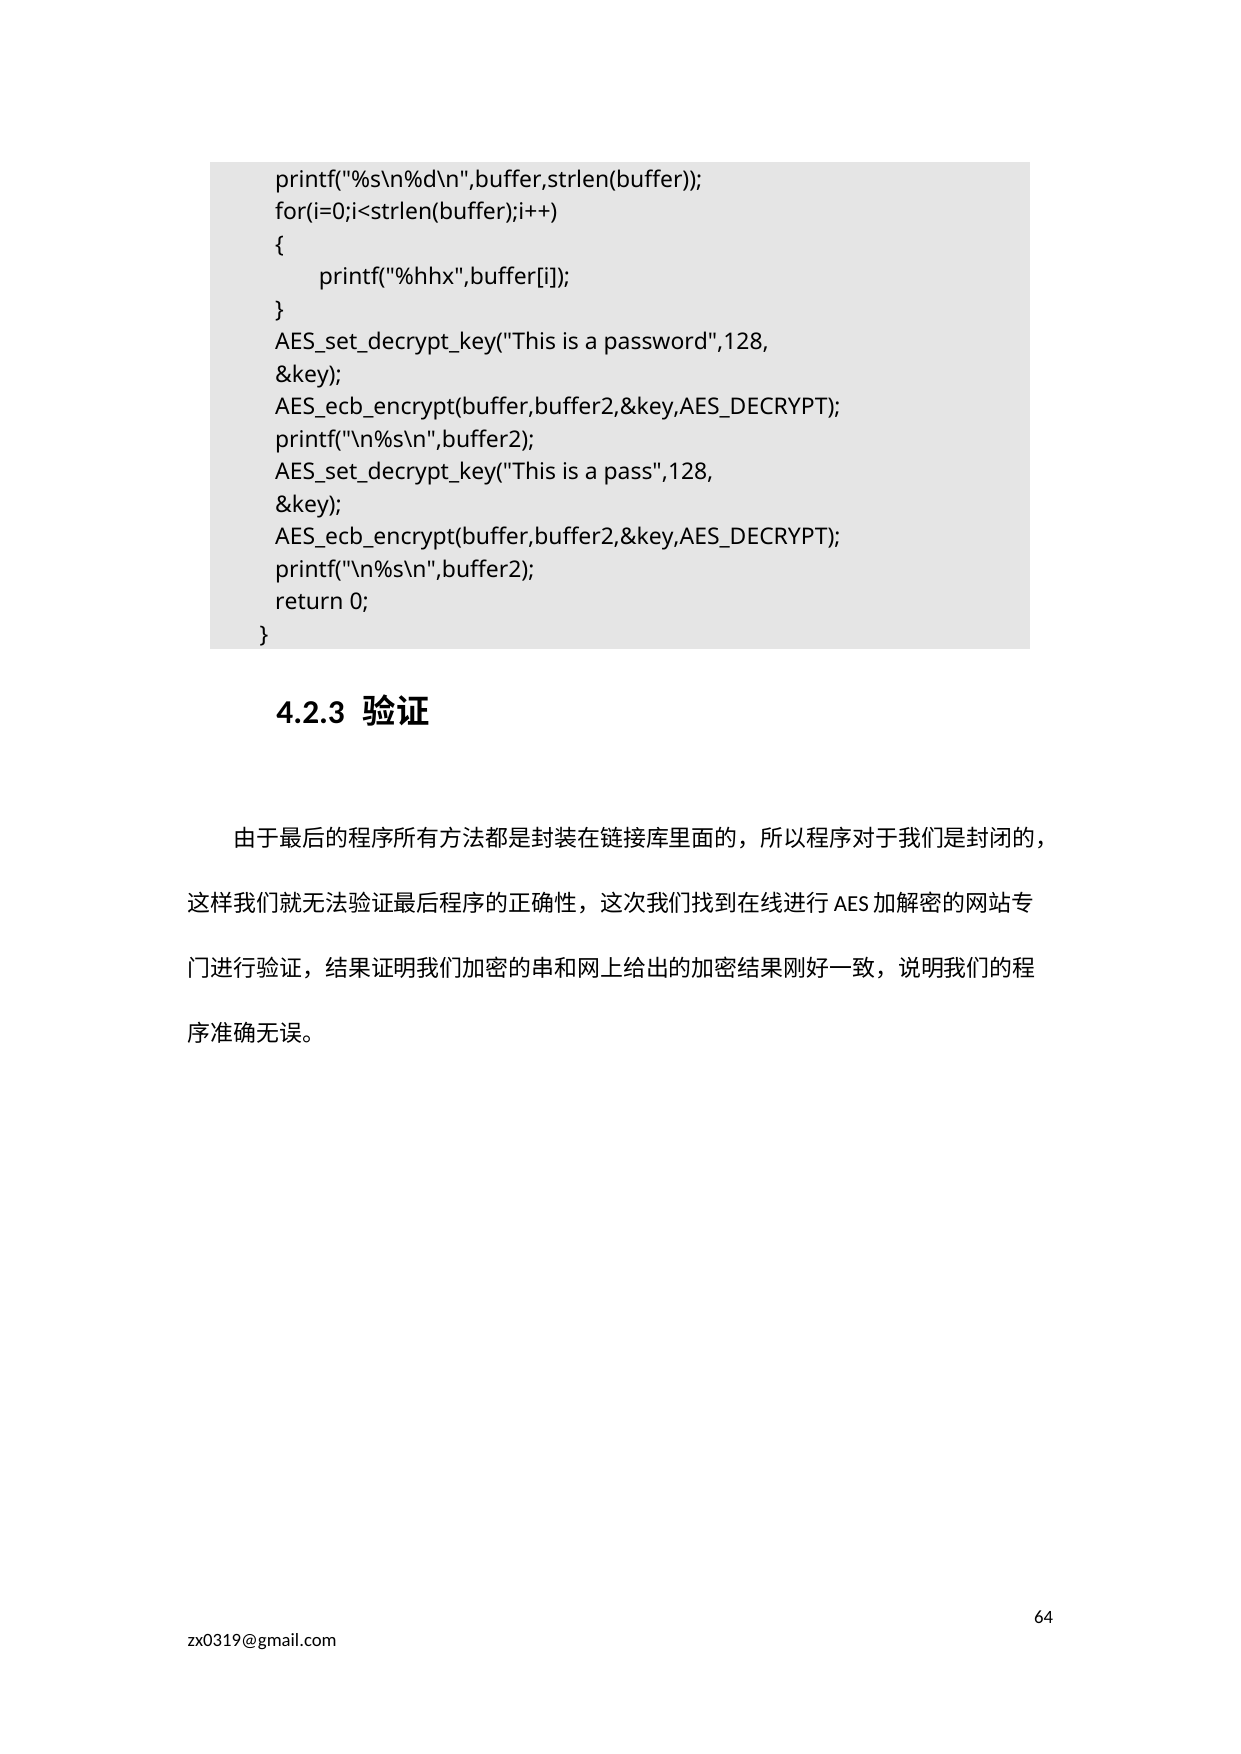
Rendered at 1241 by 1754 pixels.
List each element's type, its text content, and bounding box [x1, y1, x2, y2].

text } [210, 292, 1030, 324]
text printf("%s\n%d\n",buffer,strlen(buffer)); [210, 162, 1030, 194]
text AES_ecb_encrypt(buffer,buffer2,&key,AES_DECRYPT); [210, 519, 1030, 552]
text printf("\n%s\n",buffer2); [210, 422, 1030, 454]
text AES_set_decrypt_key("This is a pass",128, [210, 454, 1030, 487]
text AES_set_decrypt_key("This is a password",128, [210, 324, 1030, 357]
text 由于最后的程序所有方法都是封装在链接库里面的，所以程序对于我们是封闭的，这样我们就无法验证最后程序的正确性，这次我们找到在线进行AES加解密的网站专门进行验证，结果证明我们加密的串和网上给出的加密结果刚好一致，说明我们的程序准确无误。 [187, 804, 1053, 1064]
text printf("%hhx",buffer[i]); [210, 259, 1030, 292]
text printf("\n%s\n",buffer2); [210, 552, 1030, 584]
subtitle 验证 [276, 677, 1053, 742]
text for(i=0;i<strlen(buffer);i++) [210, 194, 1030, 227]
text &key); [210, 357, 1030, 389]
text { [210, 227, 1030, 259]
text } [210, 617, 1030, 649]
text &key); [210, 487, 1030, 519]
text return 0; [210, 584, 1030, 617]
text AES_ecb_encrypt(buffer,buffer2,&key,AES_DECRYPT); [210, 389, 1030, 422]
